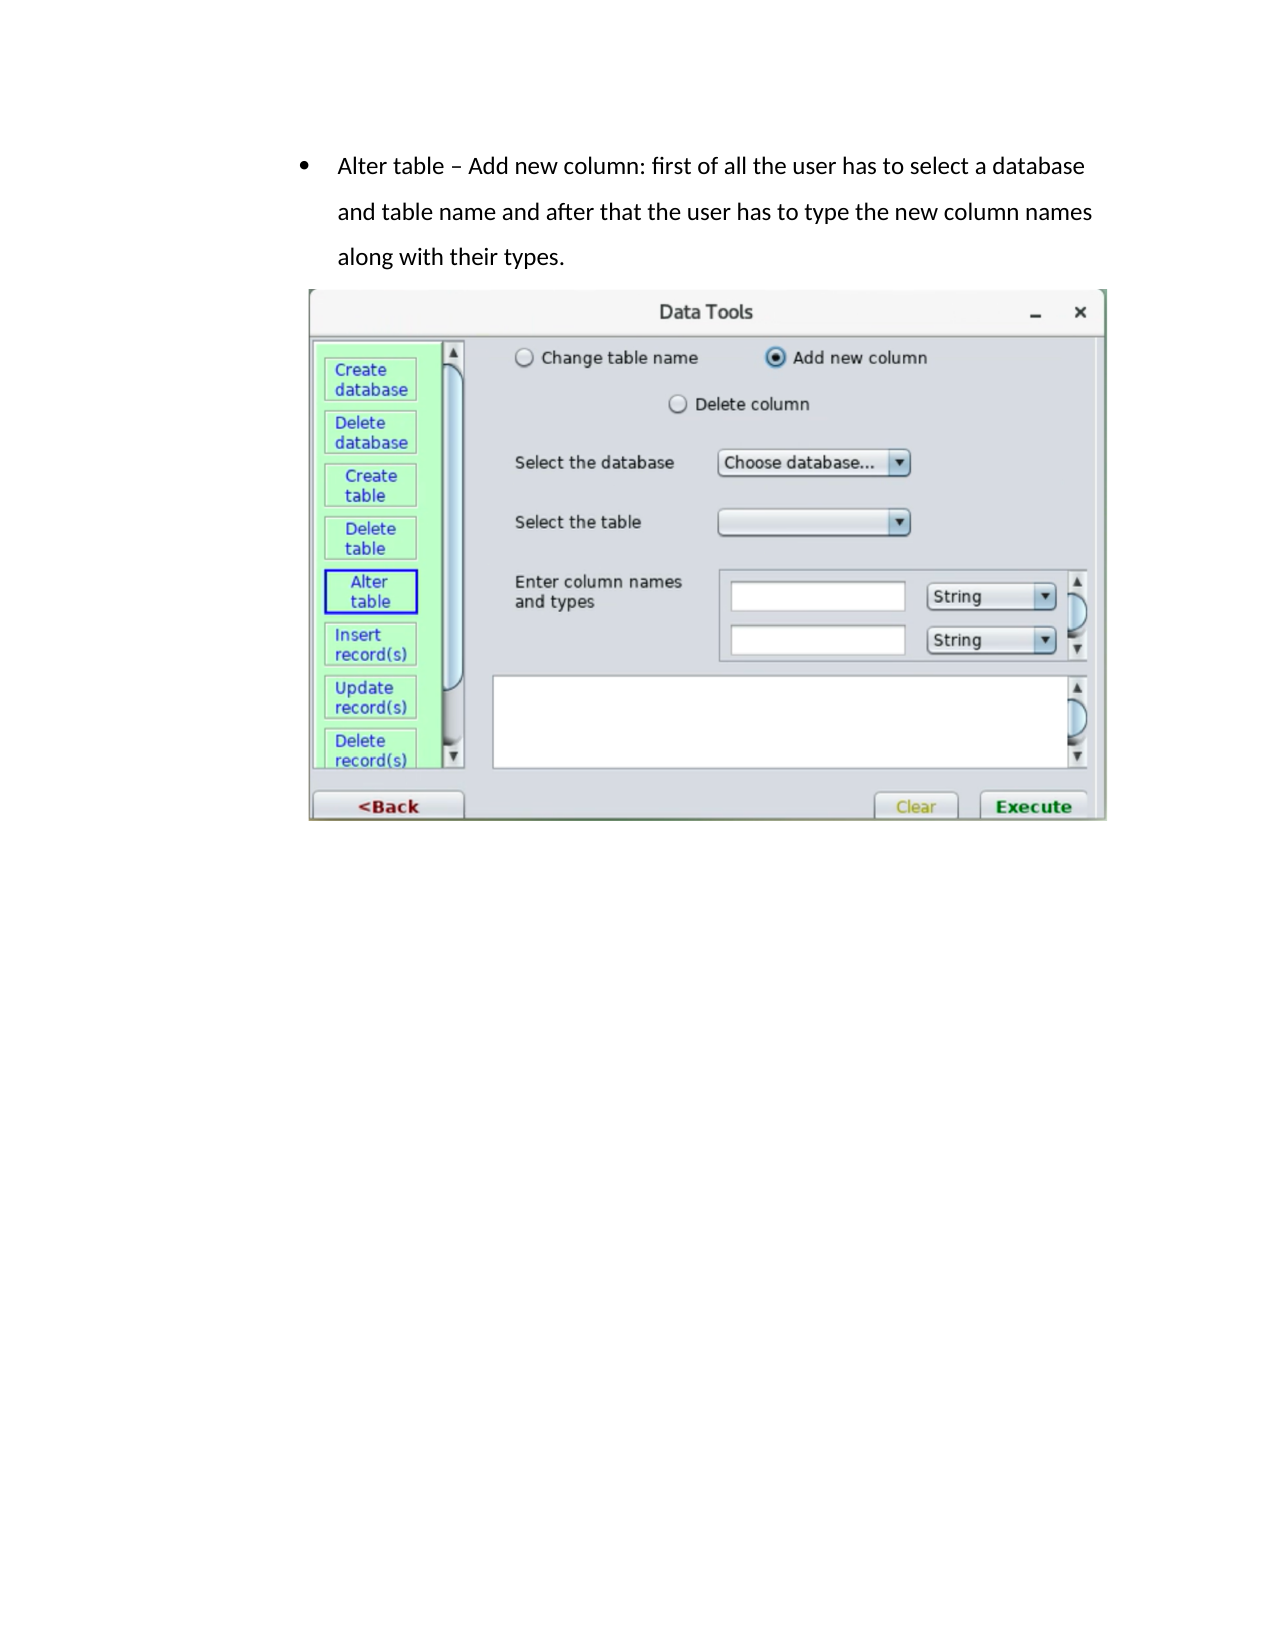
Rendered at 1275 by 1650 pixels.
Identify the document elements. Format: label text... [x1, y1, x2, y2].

list Alter table – Add new column: first of all the user has to select a database and table name and after that the user has to type the new column names along with their types. [300, 150, 1124, 272]
picture [308, 289, 1108, 821]
